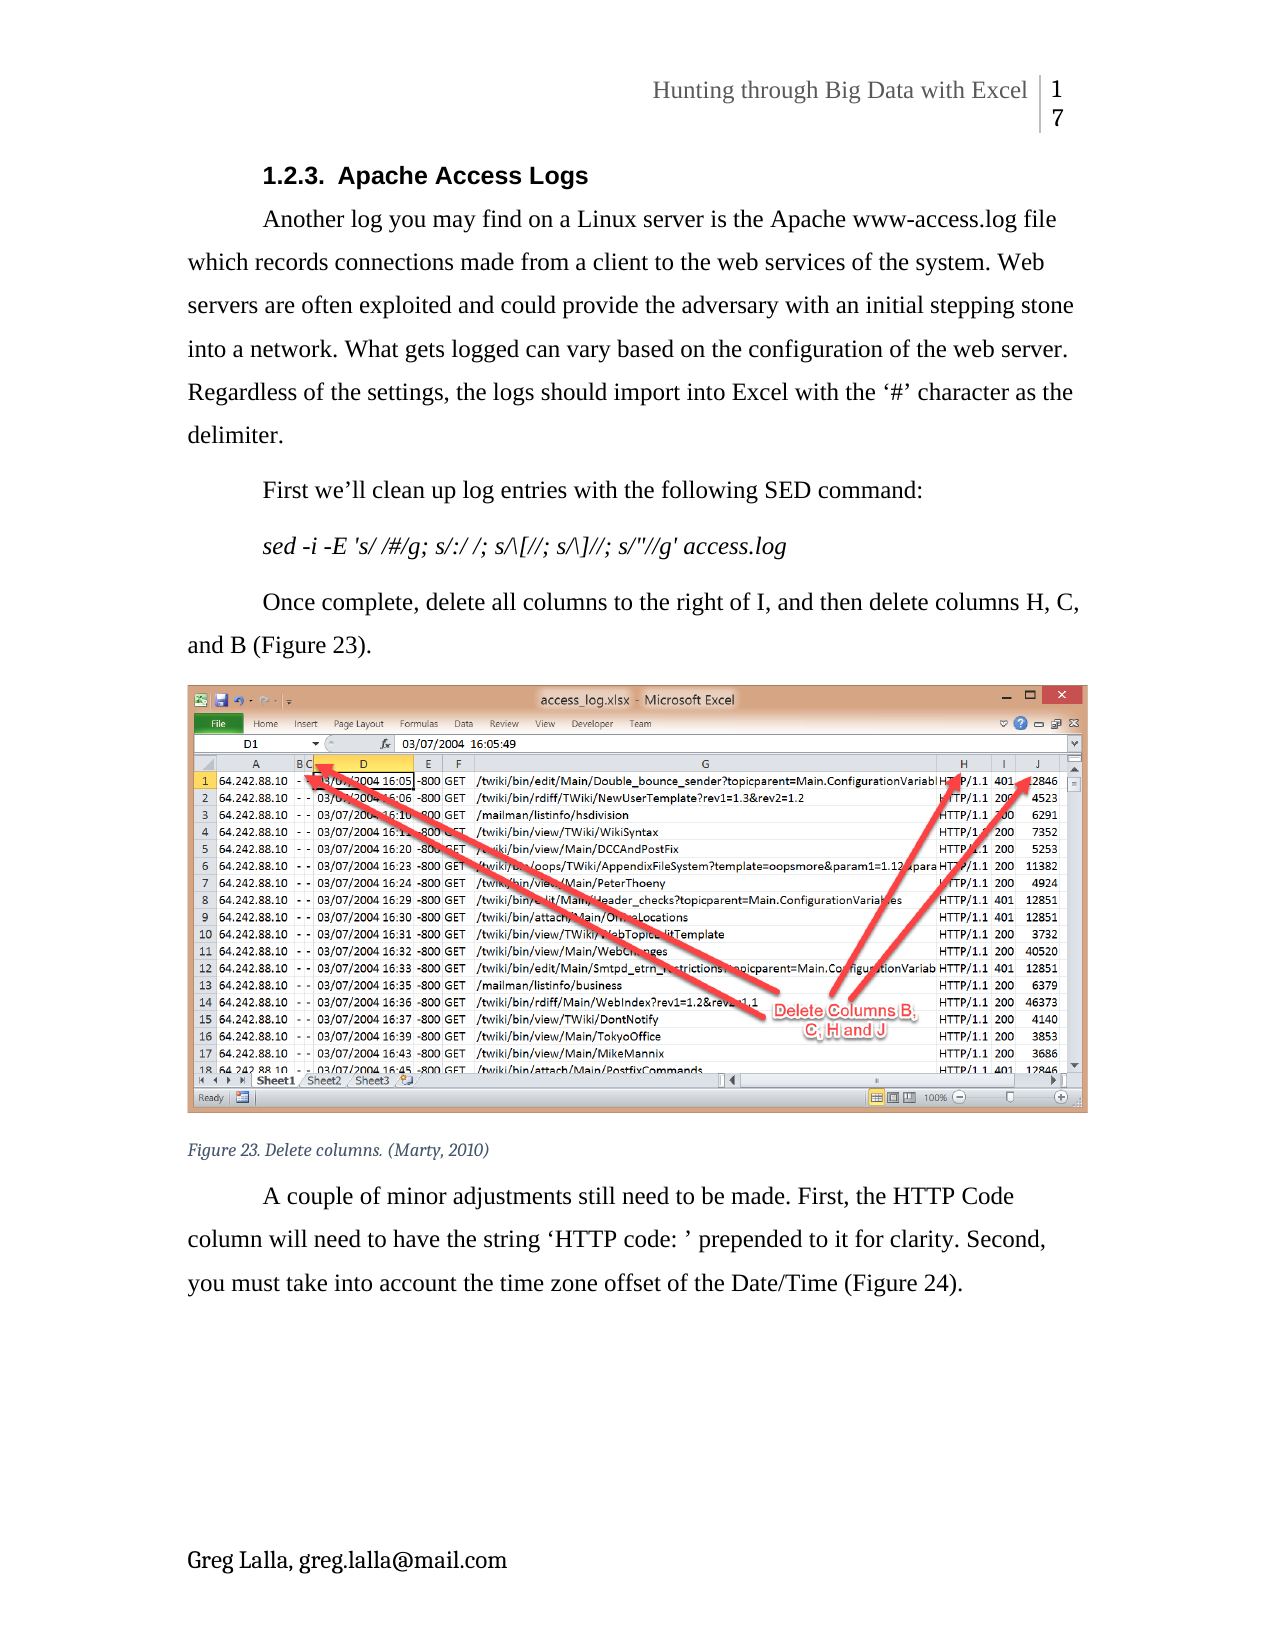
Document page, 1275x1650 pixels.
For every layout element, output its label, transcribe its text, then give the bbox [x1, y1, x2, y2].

text sed -i -E 's/ /#/g; s/:/ /; s/\[//; s/\]//; s/"//g' access.log [187, 531, 1087, 560]
subtitle Apache Access Logs [262, 161, 1087, 190]
text Once complete, delete all columns to the right of I, and then delete columns H, C, and B (Figure 23). [187, 587, 1087, 659]
text A couple of minor adjustments still need to be made. First, the HTTP Code column will need to have the string ‘HTTP code: ’ prepended to it for clarity. Second, you must take into account the time zone offset of the Date/Time (Figure 24). [187, 1181, 1087, 1296]
picture [187, 685, 1088, 1113]
text Another log you may find on a Linux server is the Apache www-access.log file which records connections made from a client to the web services of the system. Web servers are often exploited and could provide the adversary with an initial stepping stone into a network. What gets logged can vary based on the configuration of the web server. Regardless of the settings, the logs should import into Excel with the ‘#’ character as the delimiter. [187, 204, 1087, 449]
text First we’ll clean up log entries with the following SED command: [187, 476, 1087, 504]
